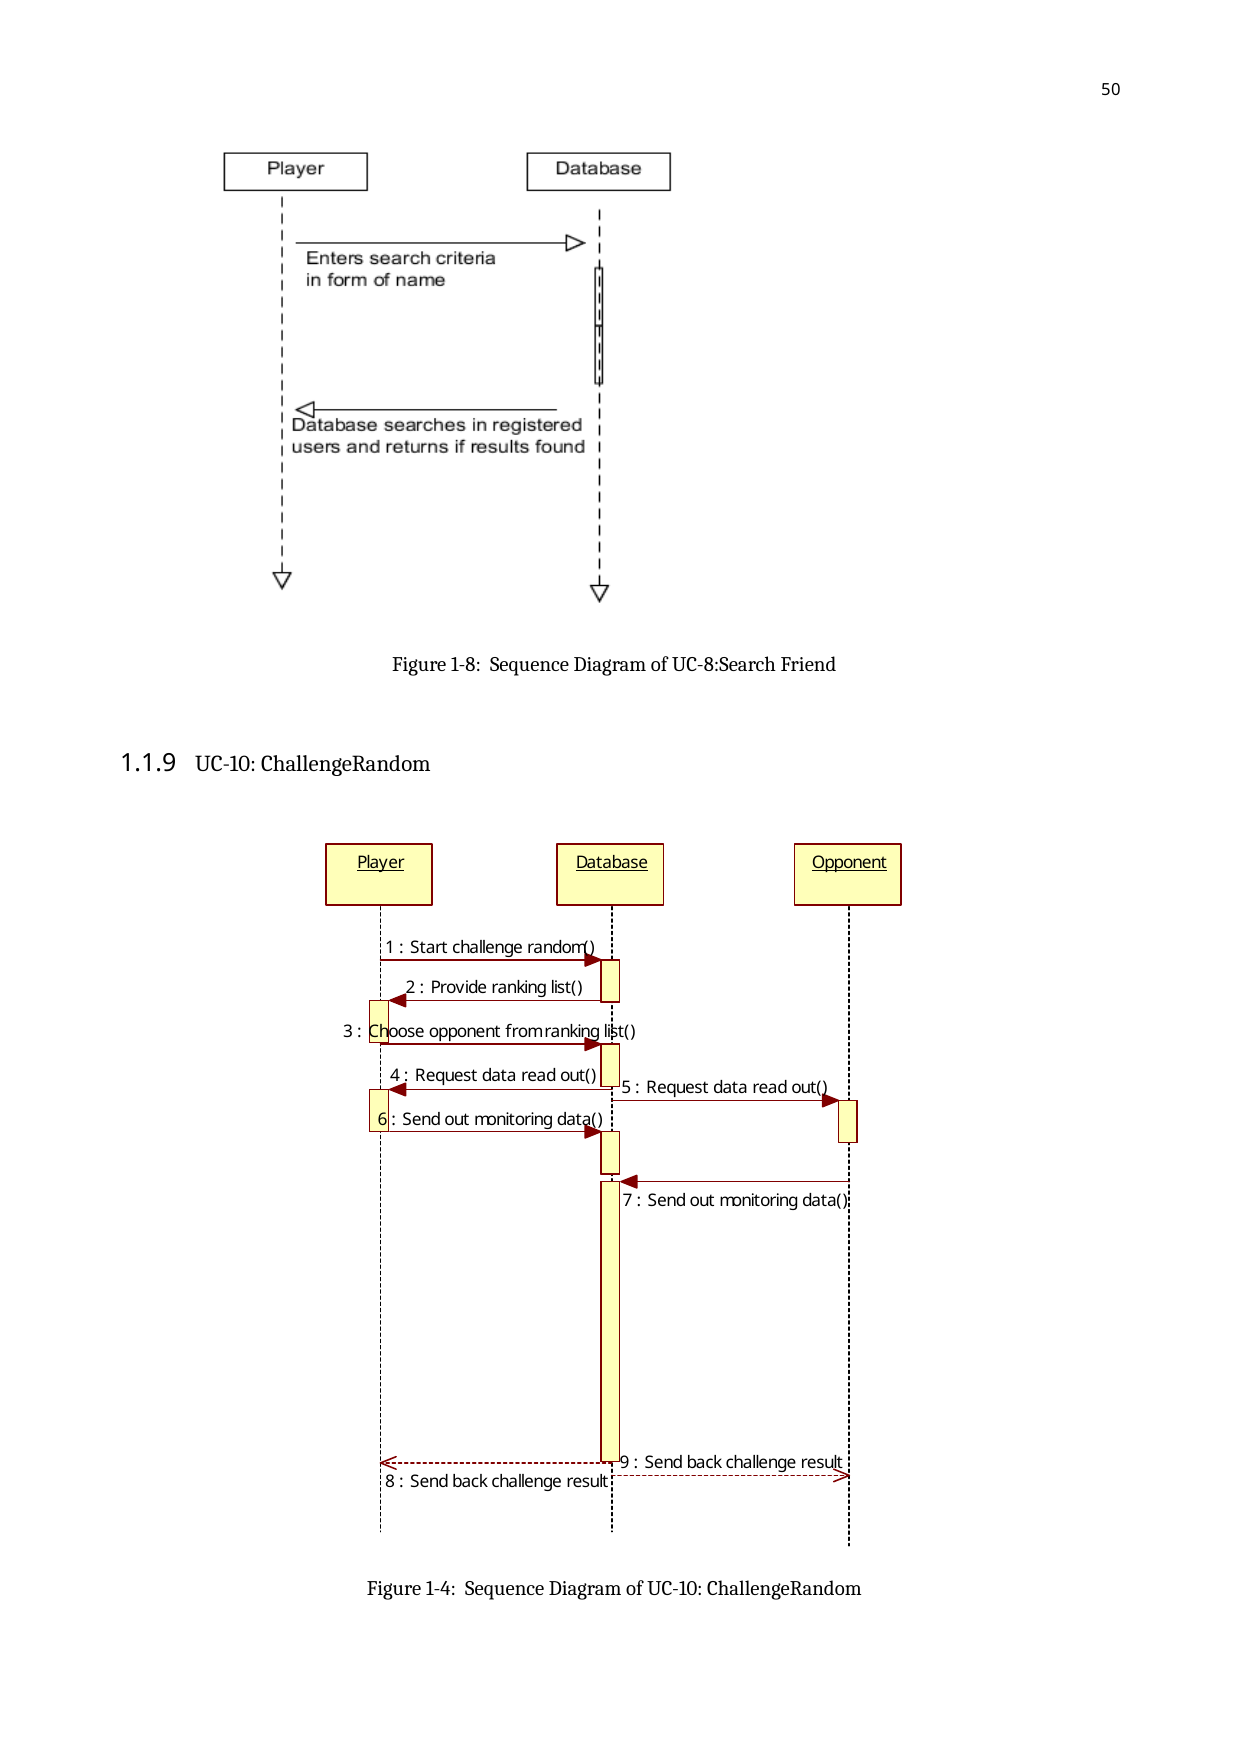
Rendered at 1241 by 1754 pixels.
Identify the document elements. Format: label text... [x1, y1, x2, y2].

list UC-10: ChallengeRandom [120, 745, 1108, 779]
text Figure 1-8: Sequence Diagram of UC-8:Search Friend [120, 653, 1108, 677]
text Figure 1-4: Sequence Diagram of UC-10: ChallengeRandom [120, 1577, 1108, 1601]
